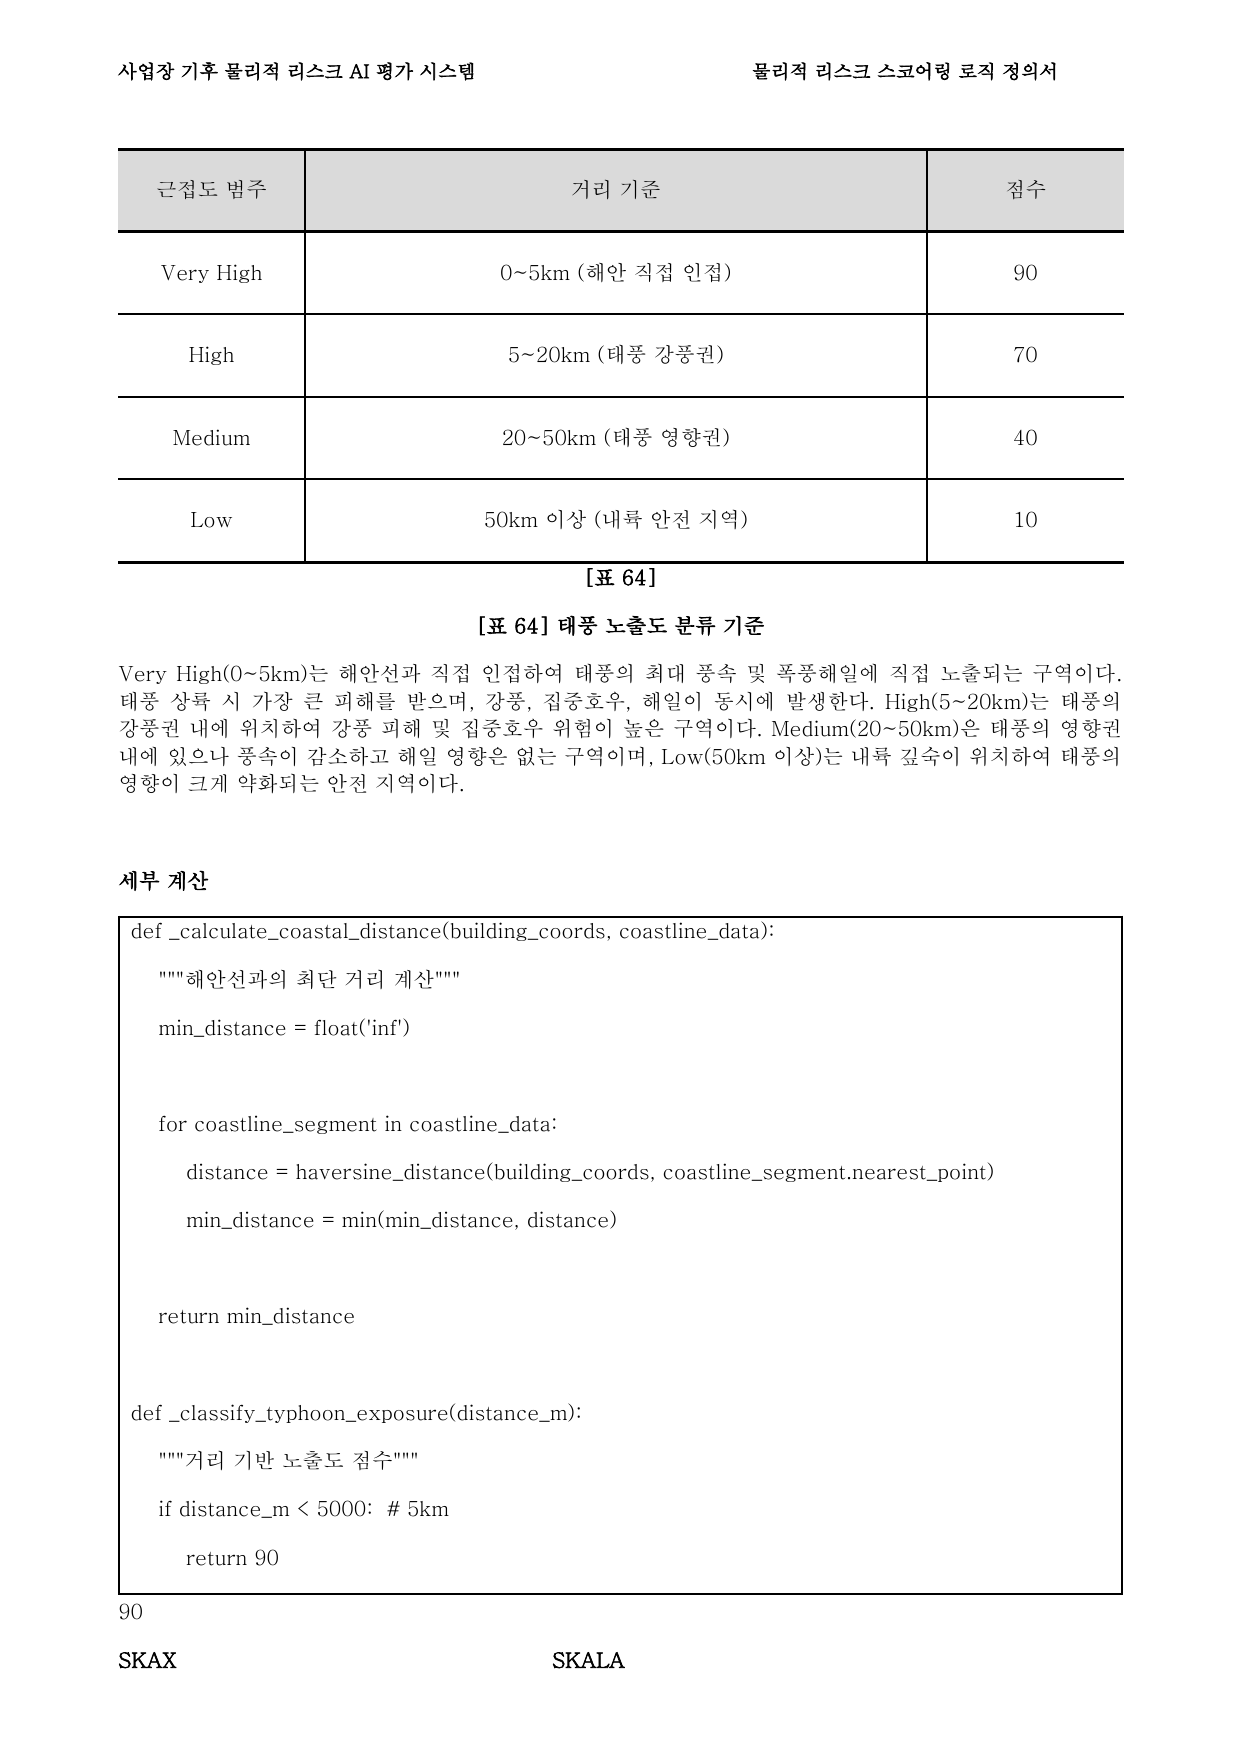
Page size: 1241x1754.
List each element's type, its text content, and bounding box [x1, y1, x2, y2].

table_cell Very High [118, 233, 304, 313]
table_cell 50km 이상 (내륙 안전 지역) [306, 480, 926, 561]
table_cell 90 [928, 233, 1124, 313]
table_cell 0~5km (해안 직접 인접) [306, 233, 926, 313]
text 세부 계산 [118, 867, 1122, 891]
table_header 거리 기준 [306, 151, 926, 230]
table_cell 40 [928, 398, 1124, 478]
table_header 근접도 범주 [118, 151, 304, 230]
table_cell High [118, 315, 304, 396]
table_header 점수 [928, 151, 1124, 230]
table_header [120, 918, 1121, 1592]
text [표 64] 태풍 노출도 분류 기준 [118, 612, 1122, 636]
text [표 64] [118, 564, 1122, 588]
table_cell 20~50km (태풍 영향권) [306, 398, 926, 478]
table_cell 10 [928, 480, 1124, 561]
table_cell 70 [928, 315, 1124, 396]
table_cell 5~20km (태풍 강풍권) [306, 315, 926, 396]
table_cell Medium [118, 398, 304, 478]
text Very High(0~5km)는 해안선과 직접 인접하여 태풍의 최대 풍속 및 폭풍해일에 직접 노출되는 구역이다. 태풍 상륙 시 가장 큰 피해를 받으며, 강풍, 집중호우, 해일이 동시에 발생한다. High(5~20km)는 태풍의 강풍권 내에 위치하여 강풍 피해 및 집중호우 위험이 높은 구역이다. Medium(20~50km)은 태풍의 영향권 내에 있으나 풍속이 감소하고 해일 영향은 없는 구역이며, Low(50km 이상)는 내륙 깊숙이 위치하여 태풍의 영향이 크게 약화되는 안전 지역이다. [118, 661, 1122, 794]
table_cell Low [118, 480, 304, 561]
